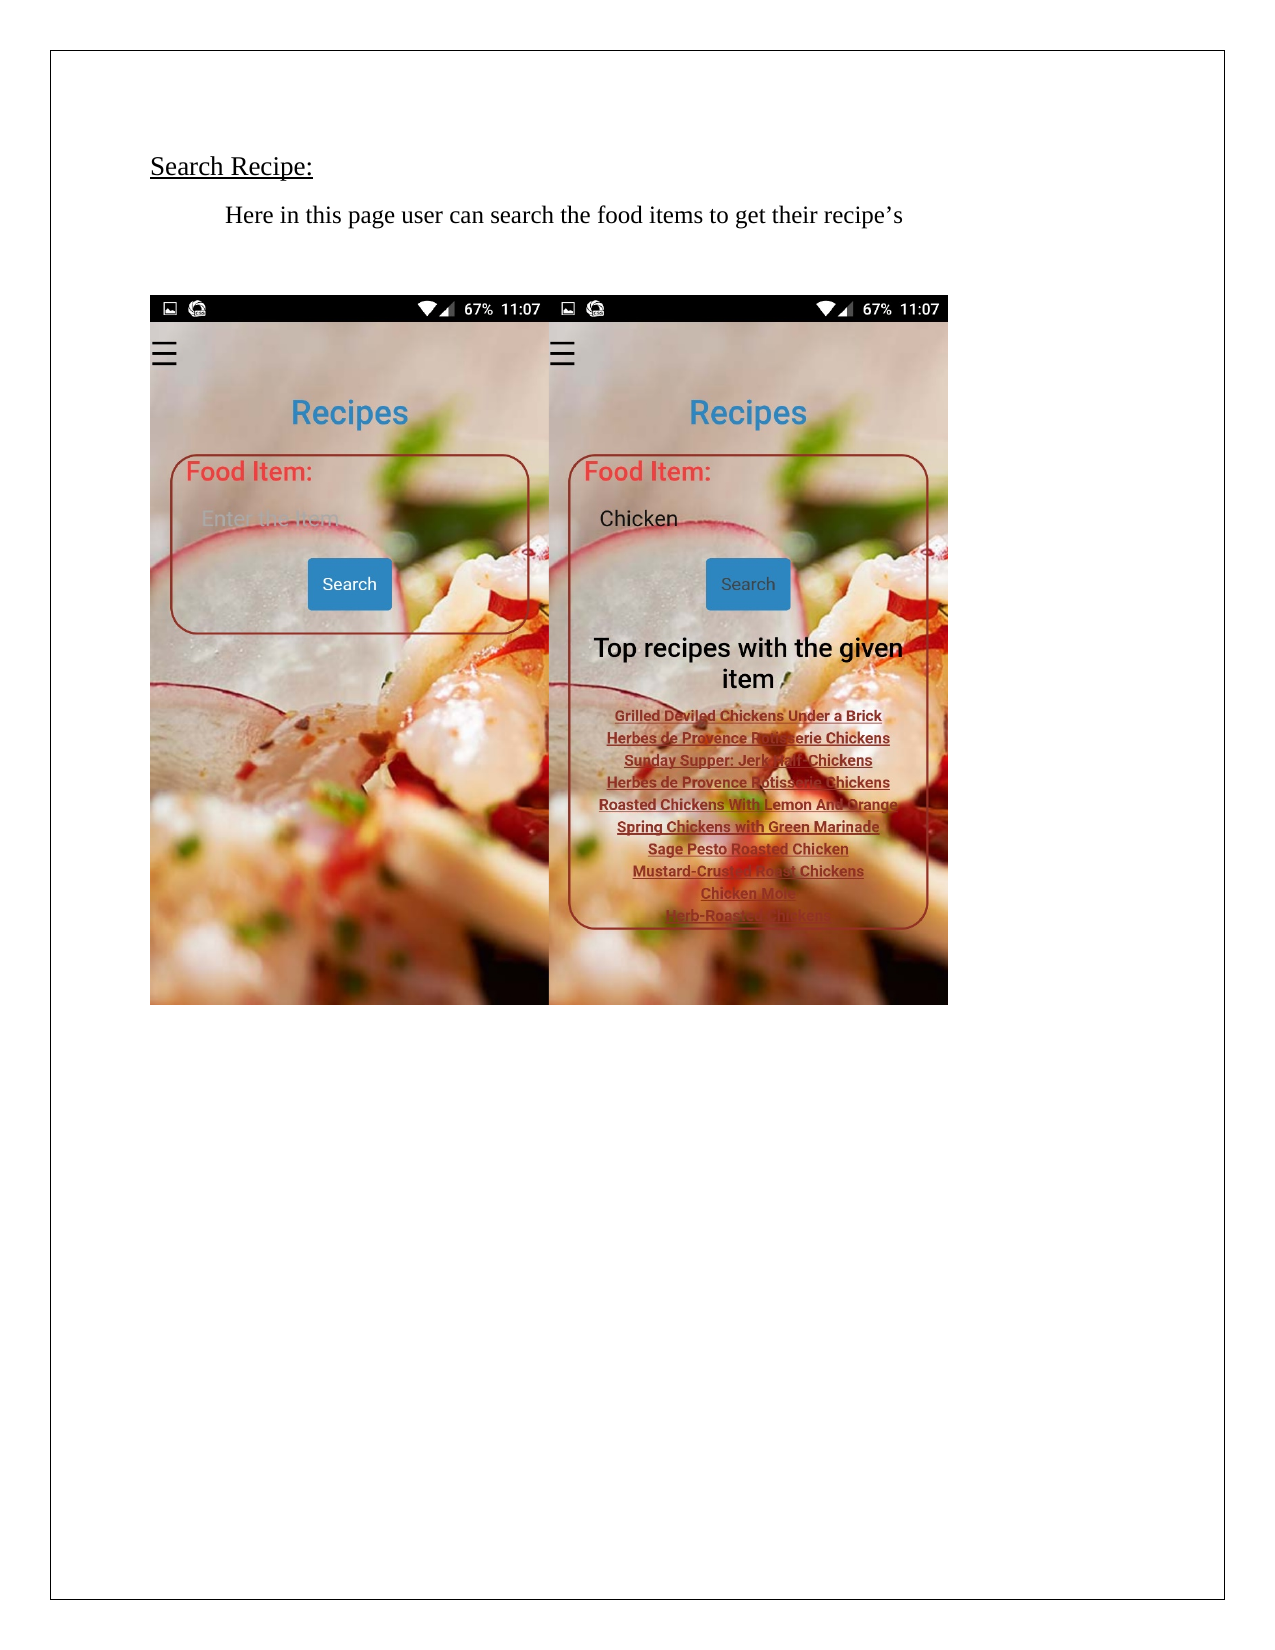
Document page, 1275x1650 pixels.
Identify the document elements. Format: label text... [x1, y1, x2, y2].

text Search Recipe: [150, 150, 1125, 181]
text Here in this page user can search the food items to get their recipe’s [150, 200, 1125, 229]
picture [150, 295, 948, 1005]
